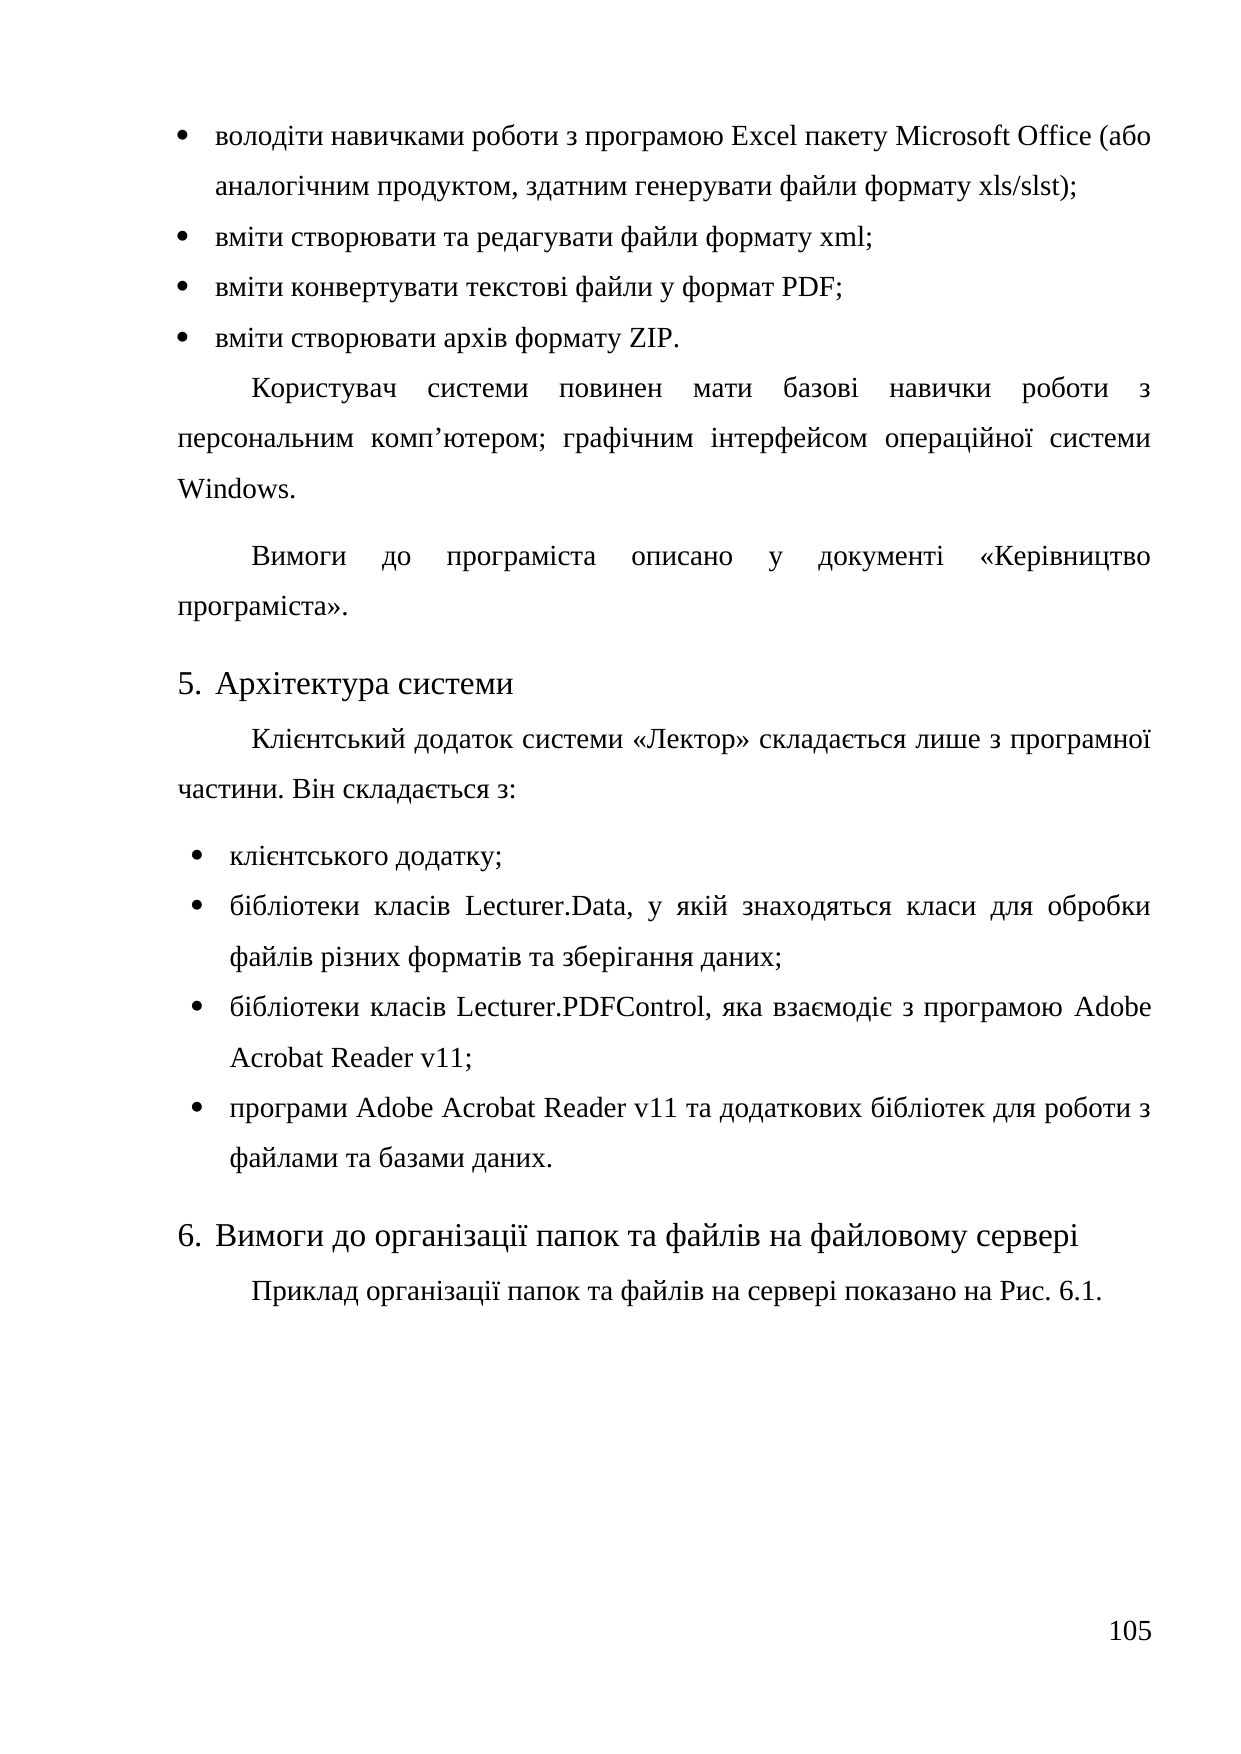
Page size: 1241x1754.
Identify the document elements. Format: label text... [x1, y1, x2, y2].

list бібліотеки класів Lecturer.Data, у якій знаходяться класи для обробки файлів різних форматів та зберігання даних; [192, 888, 1152, 972]
list бібліотеки класів Lecturer.PDFControl, яка взаємодіє з програмою Adobe Acrobat Reader v11; [192, 989, 1152, 1073]
text Приклад організації папок та файлів на сервері показано на Рис. 6.1. [177, 1273, 1152, 1307]
list вміти створювати архів формату ZIP. [177, 320, 1152, 353]
list програми Adobe Acrobat Reader v11 та додаткових бібліотек для роботи з файлами та базами даних. [192, 1090, 1152, 1174]
text Користувач системи повинен мати базові навички роботи з персональним комп’ютером; графічним інтерфейсом операційної системи Windows. [177, 370, 1152, 504]
text Клієнтський додаток системи «Лектор» складається лише з програмної частини. Він складається з: [177, 721, 1152, 805]
subtitle Архітектура системи [177, 663, 1152, 702]
list клієнтського додатку; [192, 838, 1152, 872]
list вміти створювати та редагувати файли формату xml; [177, 219, 1152, 252]
text Вимоги до програміста описано у документі «Керівництво програміста». [177, 538, 1152, 622]
list володіти навичками роботи з програмою Excel пакету Microsoft Office (або аналогічним продуктом, здатним генерувати файли формату xls/slst); [177, 118, 1152, 202]
list вміти конвертувати текстові файли у формат PDF; [177, 269, 1152, 303]
subtitle Вимоги до організації папок та файлів на файловому сервері [177, 1216, 1152, 1254]
